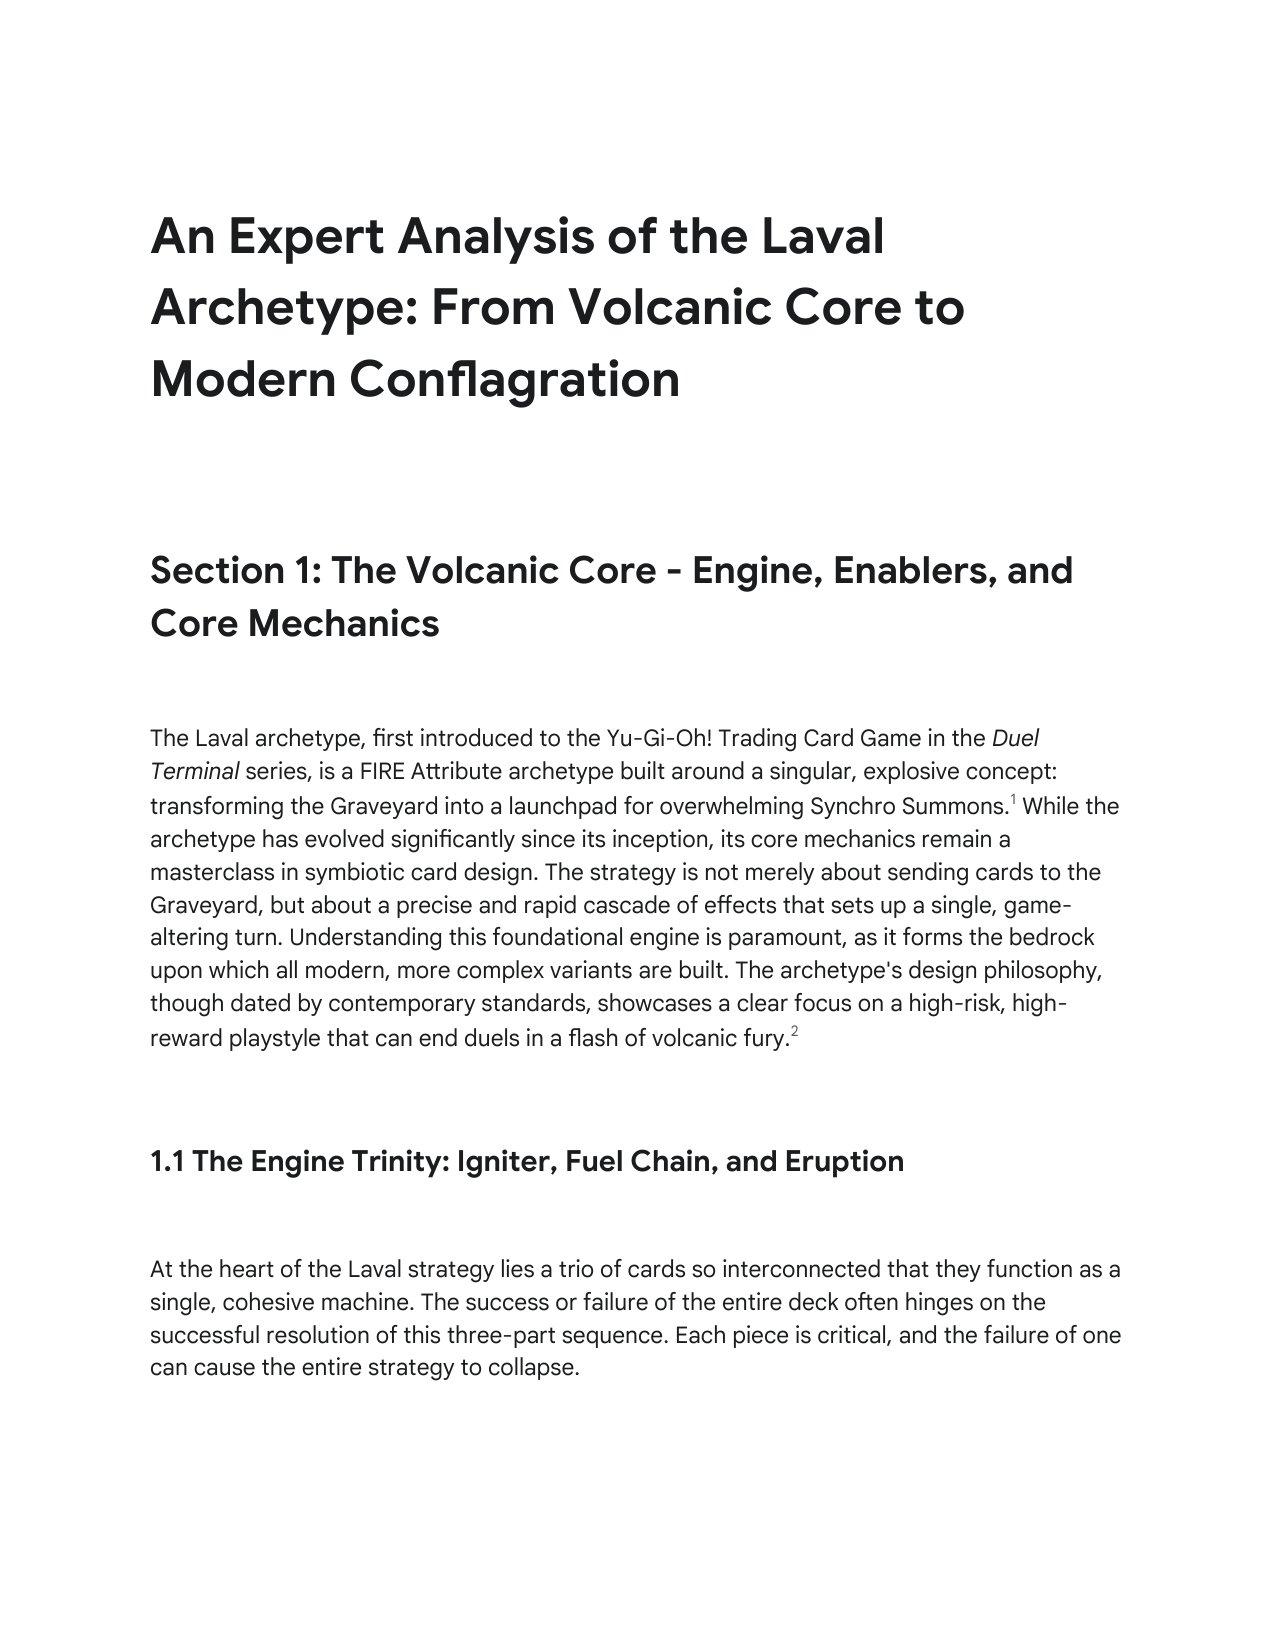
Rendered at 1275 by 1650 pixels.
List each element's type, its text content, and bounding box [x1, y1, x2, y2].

subtitle Section 1: The Volcanic Core - Engine, Enablers, and Core Mechanics [150, 547, 1125, 647]
text At the heart of the Laval strategy lies a trio of cards so interconnected that they function as a single, cohesive machine. The success or failure of the entire deck often hinges on the successful resolution of this three-part sequence. Each piece is critical, and the failure of one can cause the entire strategy to collapse. [150, 1255, 1125, 1382]
subtitle 1.1 The Engine Trinity: Igniter, Fuel Chain, and Eruption [150, 1143, 1125, 1180]
text The Laval archetype, first introduced to the Yu-Gi-Oh! Trading Card Game in the Duel Terminal series, is a FIRE Attribute archetype built around a singular, explosive concept: transforming the Graveyard into a launchpad for overwhelming Synchro Summons.1 While the archetype has evolved significantly since its inception, its core mechanics remain a masterclass in symbiotic card design. The strategy is not merely about sending cards to the Graveyard, but about a precise and rapid cascade of effects that sets up a single, game-altering turn. Understanding this foundational engine is paramount, as it forms the bedrock upon which all modern, more complex variants are built. The archetype's design philosophy, though dated by contemporary standards, showcases a clear focus on a high-risk, high-reward playstyle that can end duels in a flash of volcanic fury.2 [150, 724, 1125, 1053]
subtitle An Expert Analysis of the Laval Archetype: From Volcanic Core to Modern Conflagration [150, 205, 1125, 410]
